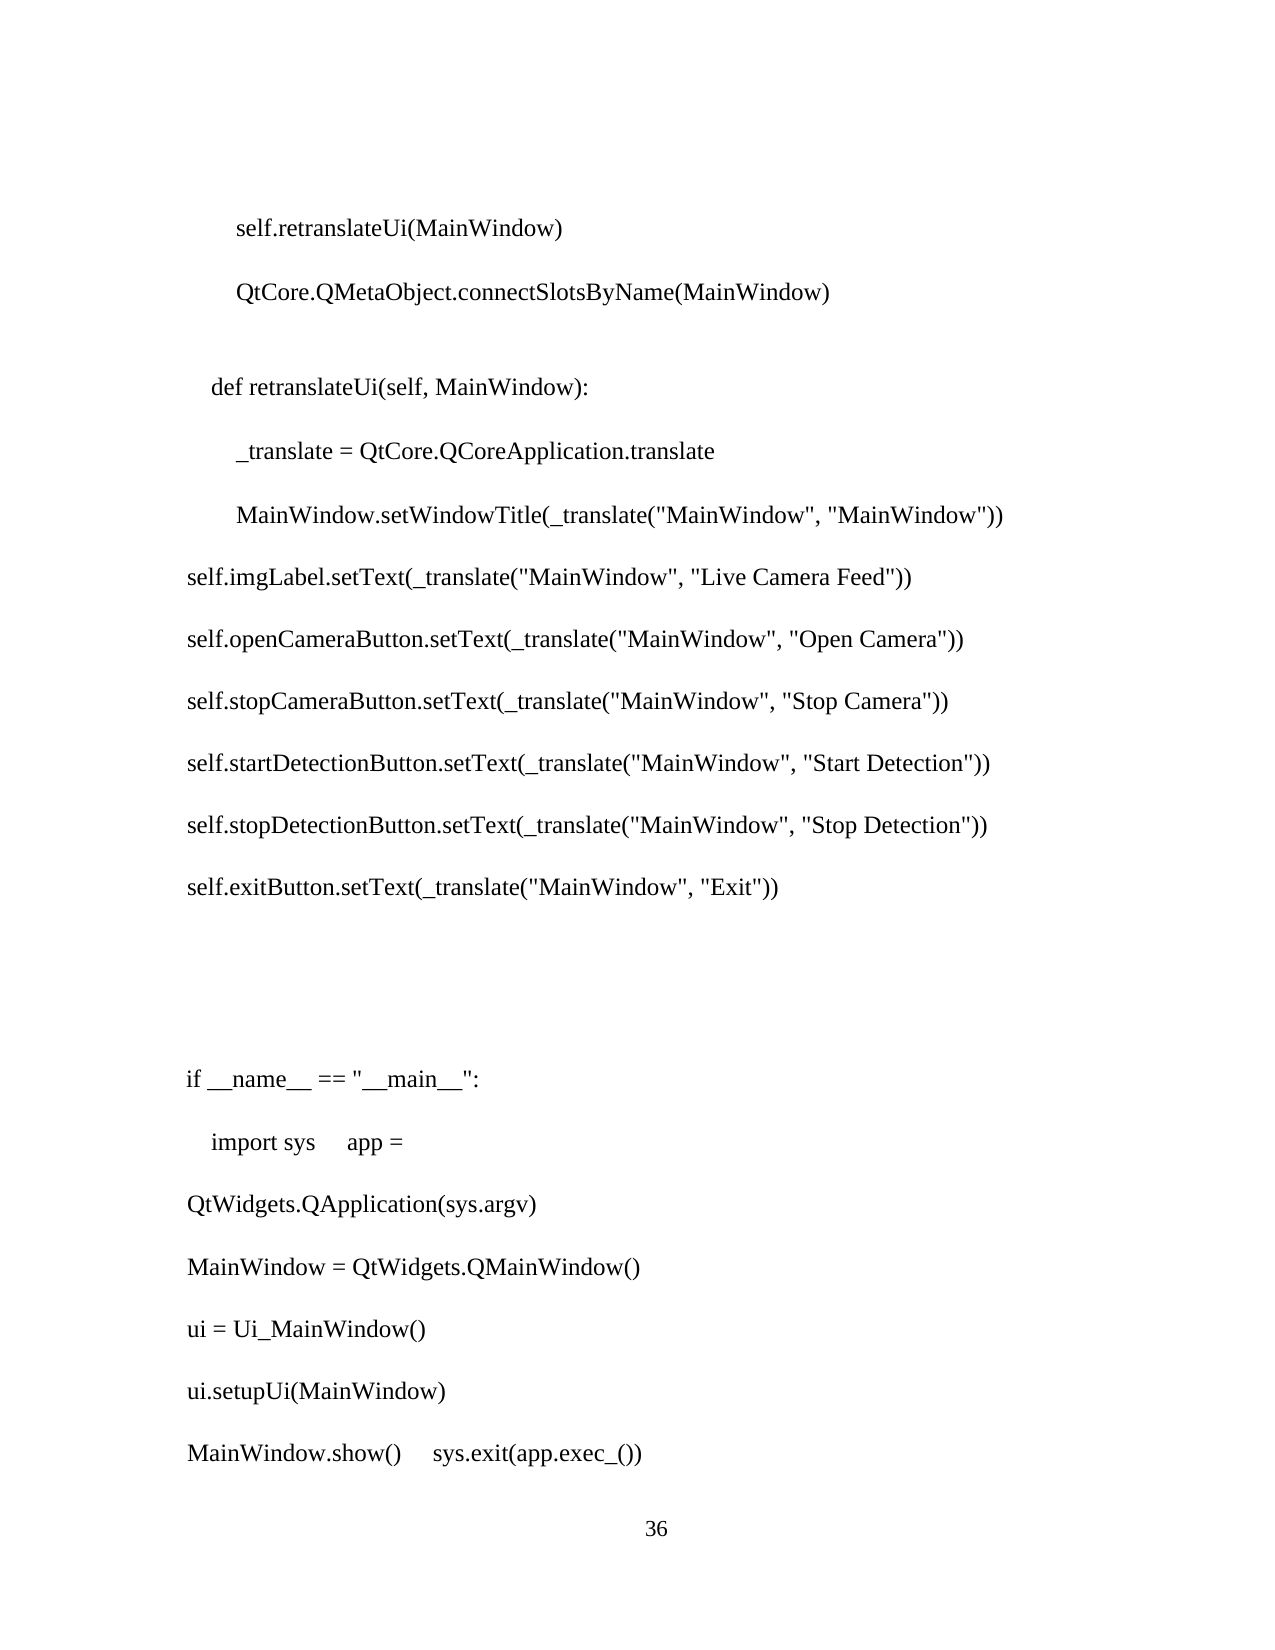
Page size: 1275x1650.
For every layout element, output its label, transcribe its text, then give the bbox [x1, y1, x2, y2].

text def retranslateUi(self, MainWindow): [186, 372, 1126, 401]
text MainWindow.setWindowTitle(_translate("MainWindow", "MainWindow")) self.imgLabel.setText(_translate("MainWindow", "Live Camera Feed")) self.openCameraButton.setText(_translate("MainWindow", "Open Camera")) self.stopCameraButton.setText(_translate("MainWindow", "Stop Camera")) self.startDetectionButton.setText(_translate("MainWindow", "Start Detection")) self.stopDetectionButton.setText(_translate("MainWindow", "Stop Detection")) self.exitButton.setText(_translate("MainWindow", "Exit")) [186, 500, 1126, 901]
text import sys app = QtWidgets.QApplication(sys.argv) MainWindow = QtWidgets.QMainWindow() ui = Ui_MainWindow() ui.setupUi(MainWindow) MainWindow.show() sys.exit(app.exec_()) [186, 1127, 666, 1467]
text if __name__ == "__main__": [186, 1064, 1126, 1092]
text QtCore.QMetaObject.connectSlotsByName(MainWindow) [186, 277, 1126, 306]
text _translate = QtCore.QCoreApplication.translate [186, 436, 1126, 465]
text self.retranslateUi(MainWindow) [186, 213, 1126, 242]
